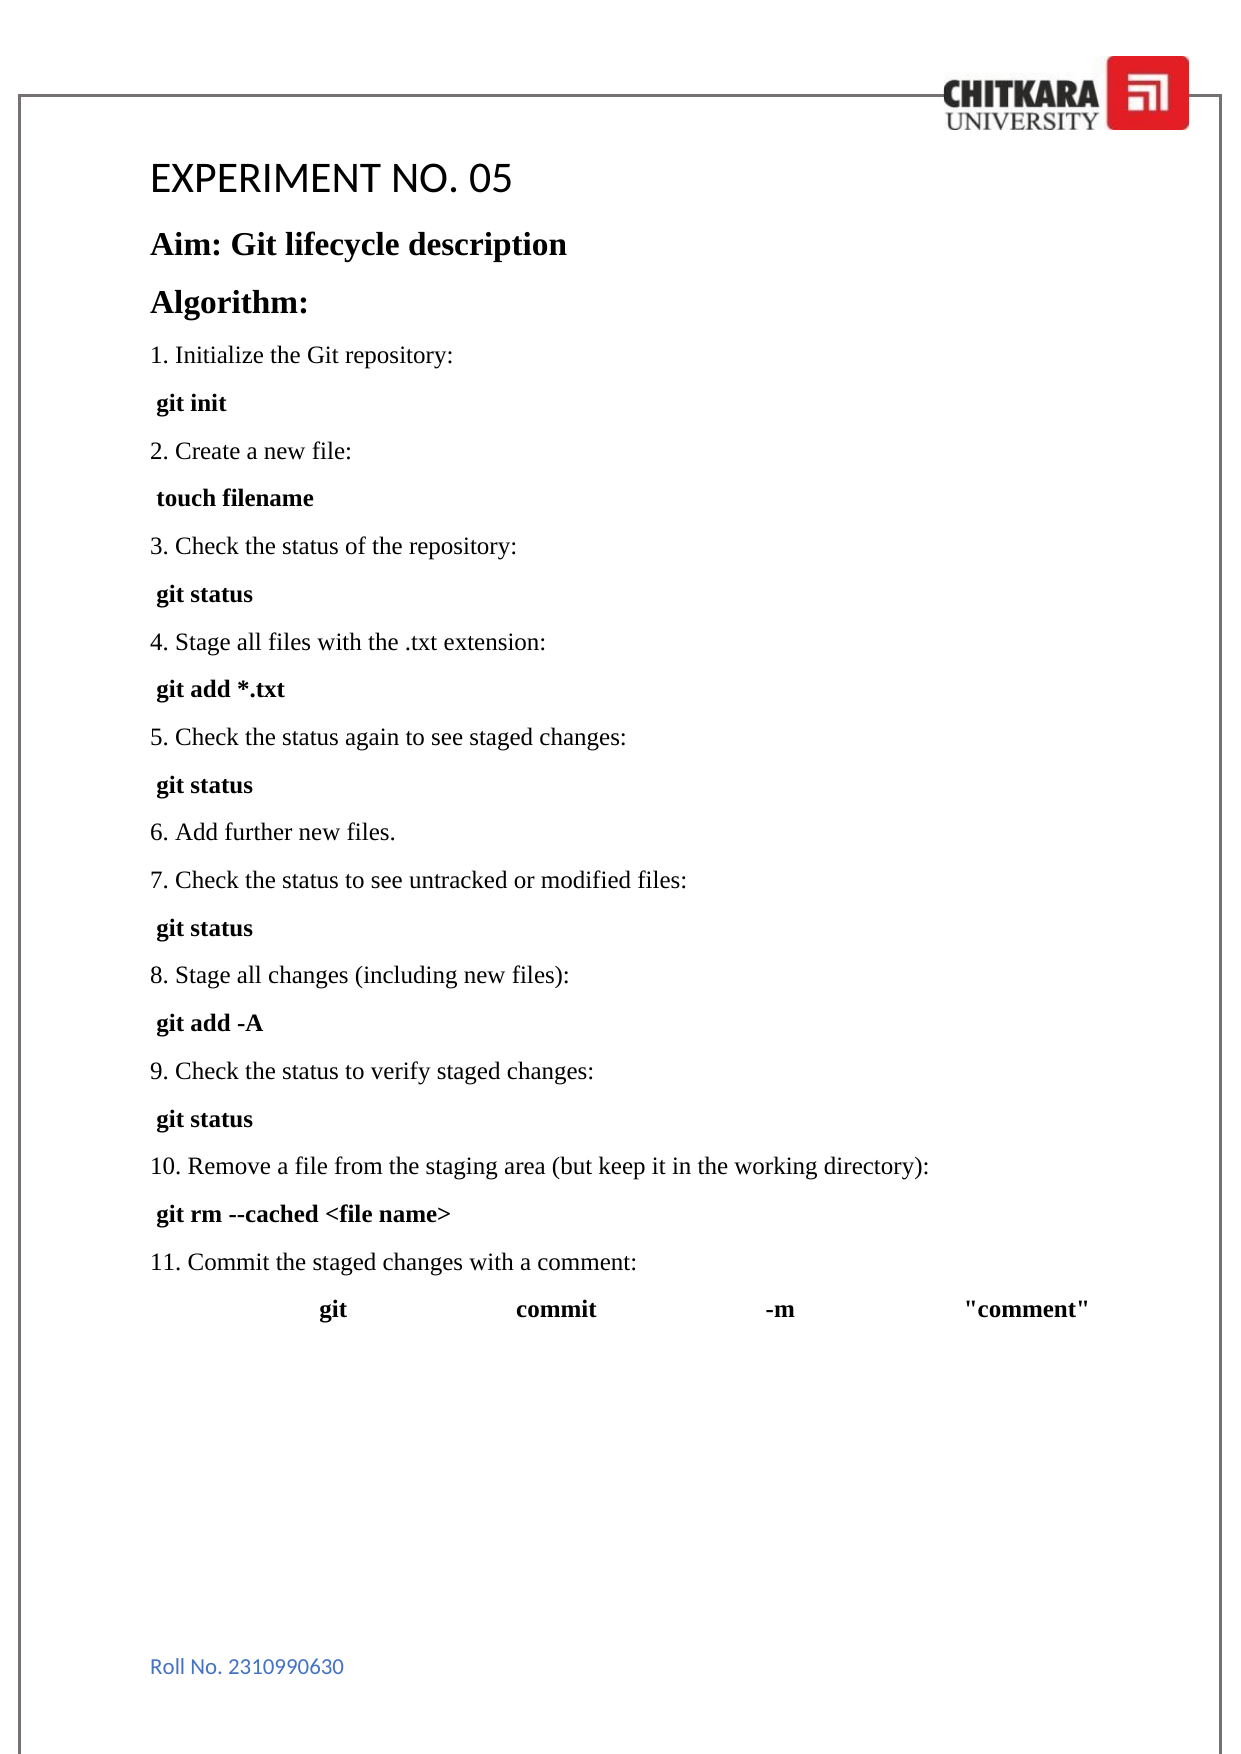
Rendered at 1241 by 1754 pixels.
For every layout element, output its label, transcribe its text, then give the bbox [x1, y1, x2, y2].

text git add *.txt [150, 674, 1090, 703]
text touch filename [150, 483, 1090, 512]
text git status [150, 770, 1090, 798]
text Aim: Git lifecycle description [150, 224, 1090, 263]
text Algorithm: [150, 282, 1090, 321]
text git commit -m "comment" [150, 1294, 1090, 1353]
text git status [150, 1104, 1090, 1132]
text 10. Remove a file from the staging area (but keep it in the working directory): [150, 1151, 1090, 1180]
text 6. Add further new files. [150, 817, 1090, 846]
text git status [150, 913, 1090, 942]
text 3. Check the status of the repository: [150, 531, 1090, 560]
text EXPERIMENT NO. 05 [150, 150, 1090, 203]
text 11. Commit the staged changes with a comment: [150, 1247, 1090, 1276]
text 9. Check the status to verify staged changes: [150, 1056, 1090, 1085]
text git rm --cached <file name> [150, 1199, 1090, 1228]
text git add -A [150, 1008, 1090, 1037]
text git status [150, 579, 1090, 608]
text 5. Check the status again to see staged changes: [150, 722, 1090, 751]
text 2. Create a new file: [150, 436, 1090, 464]
text 8. Stage all changes (including new files): [150, 961, 1090, 989]
text 7. Check the status to see untracked or modified files: [150, 865, 1090, 894]
text 4. Stage all files with the .txt extension: [150, 627, 1090, 655]
text git init [150, 388, 1090, 417]
picture [943, 56, 1189, 130]
text 1. Initialize the Git repository: [150, 340, 1090, 369]
